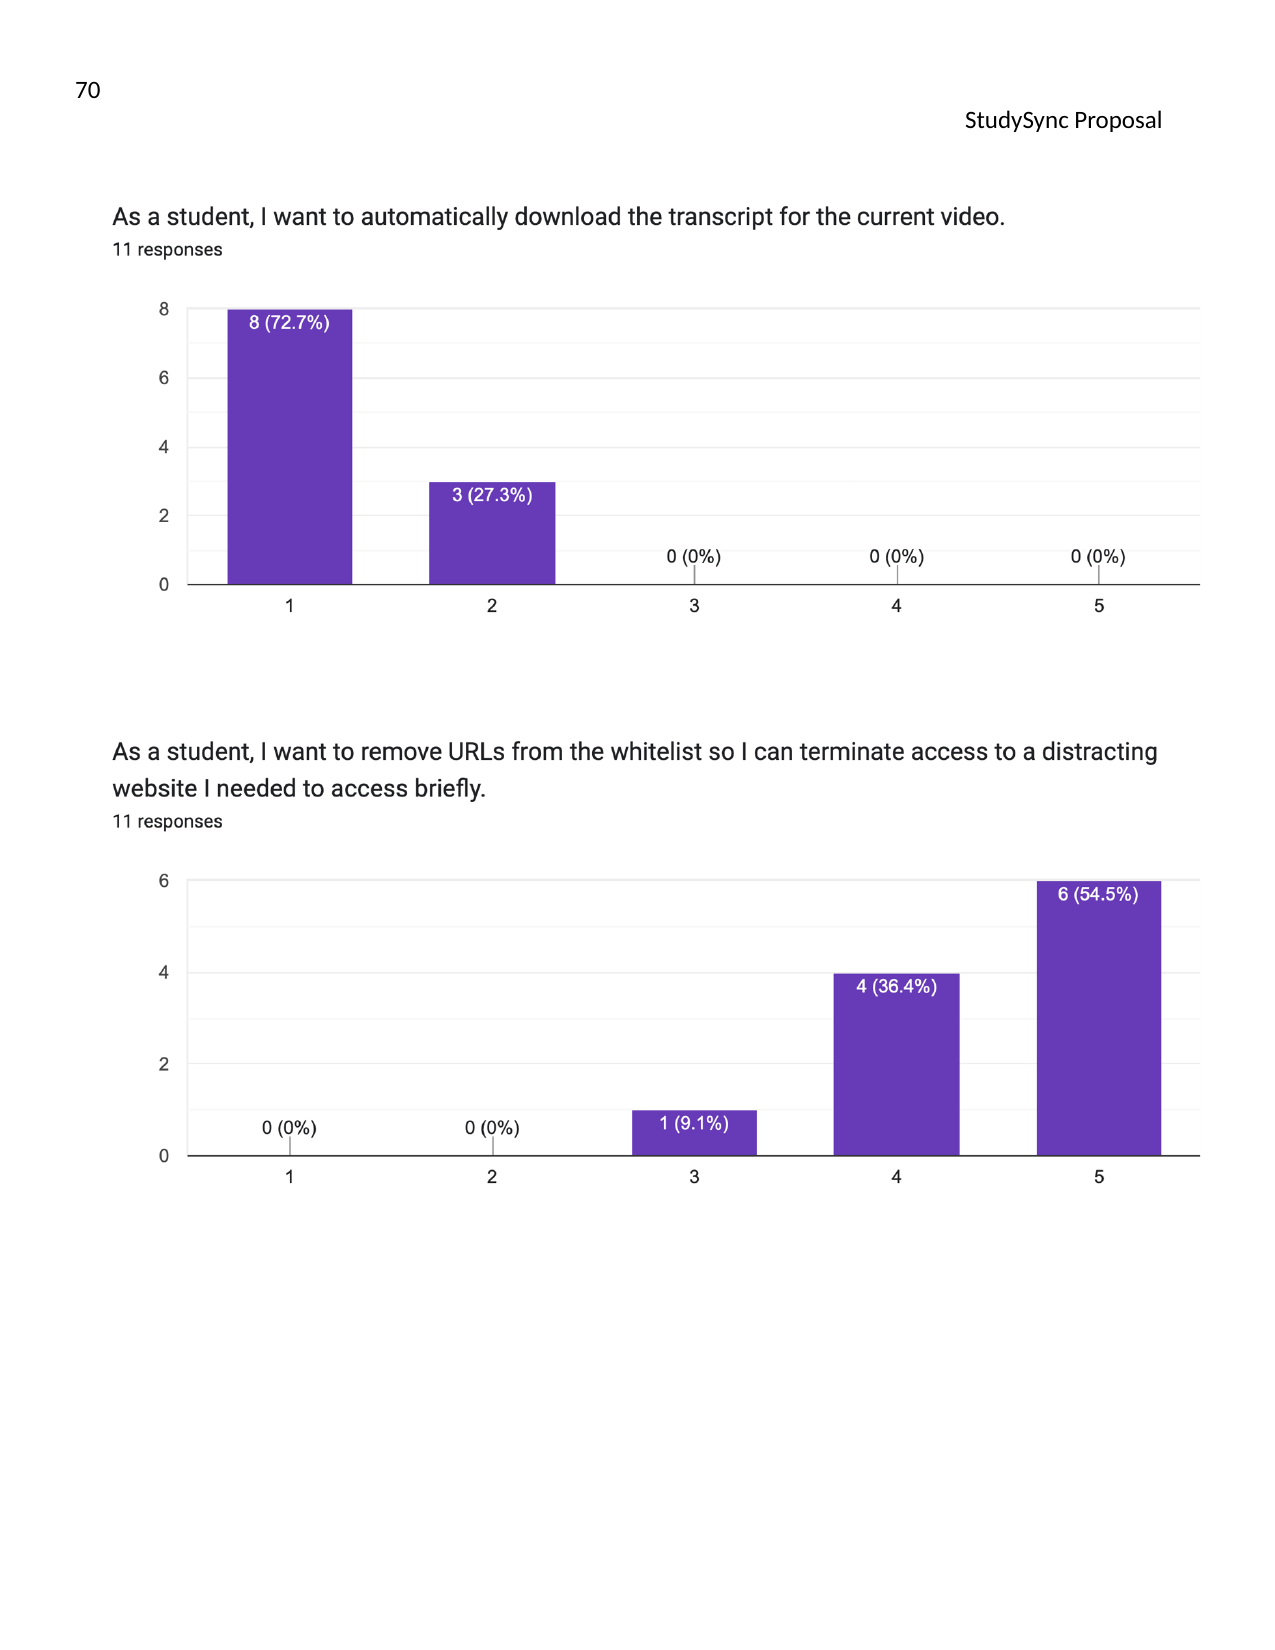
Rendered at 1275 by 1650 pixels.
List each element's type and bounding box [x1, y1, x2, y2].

picture [75, 163, 1200, 1270]
